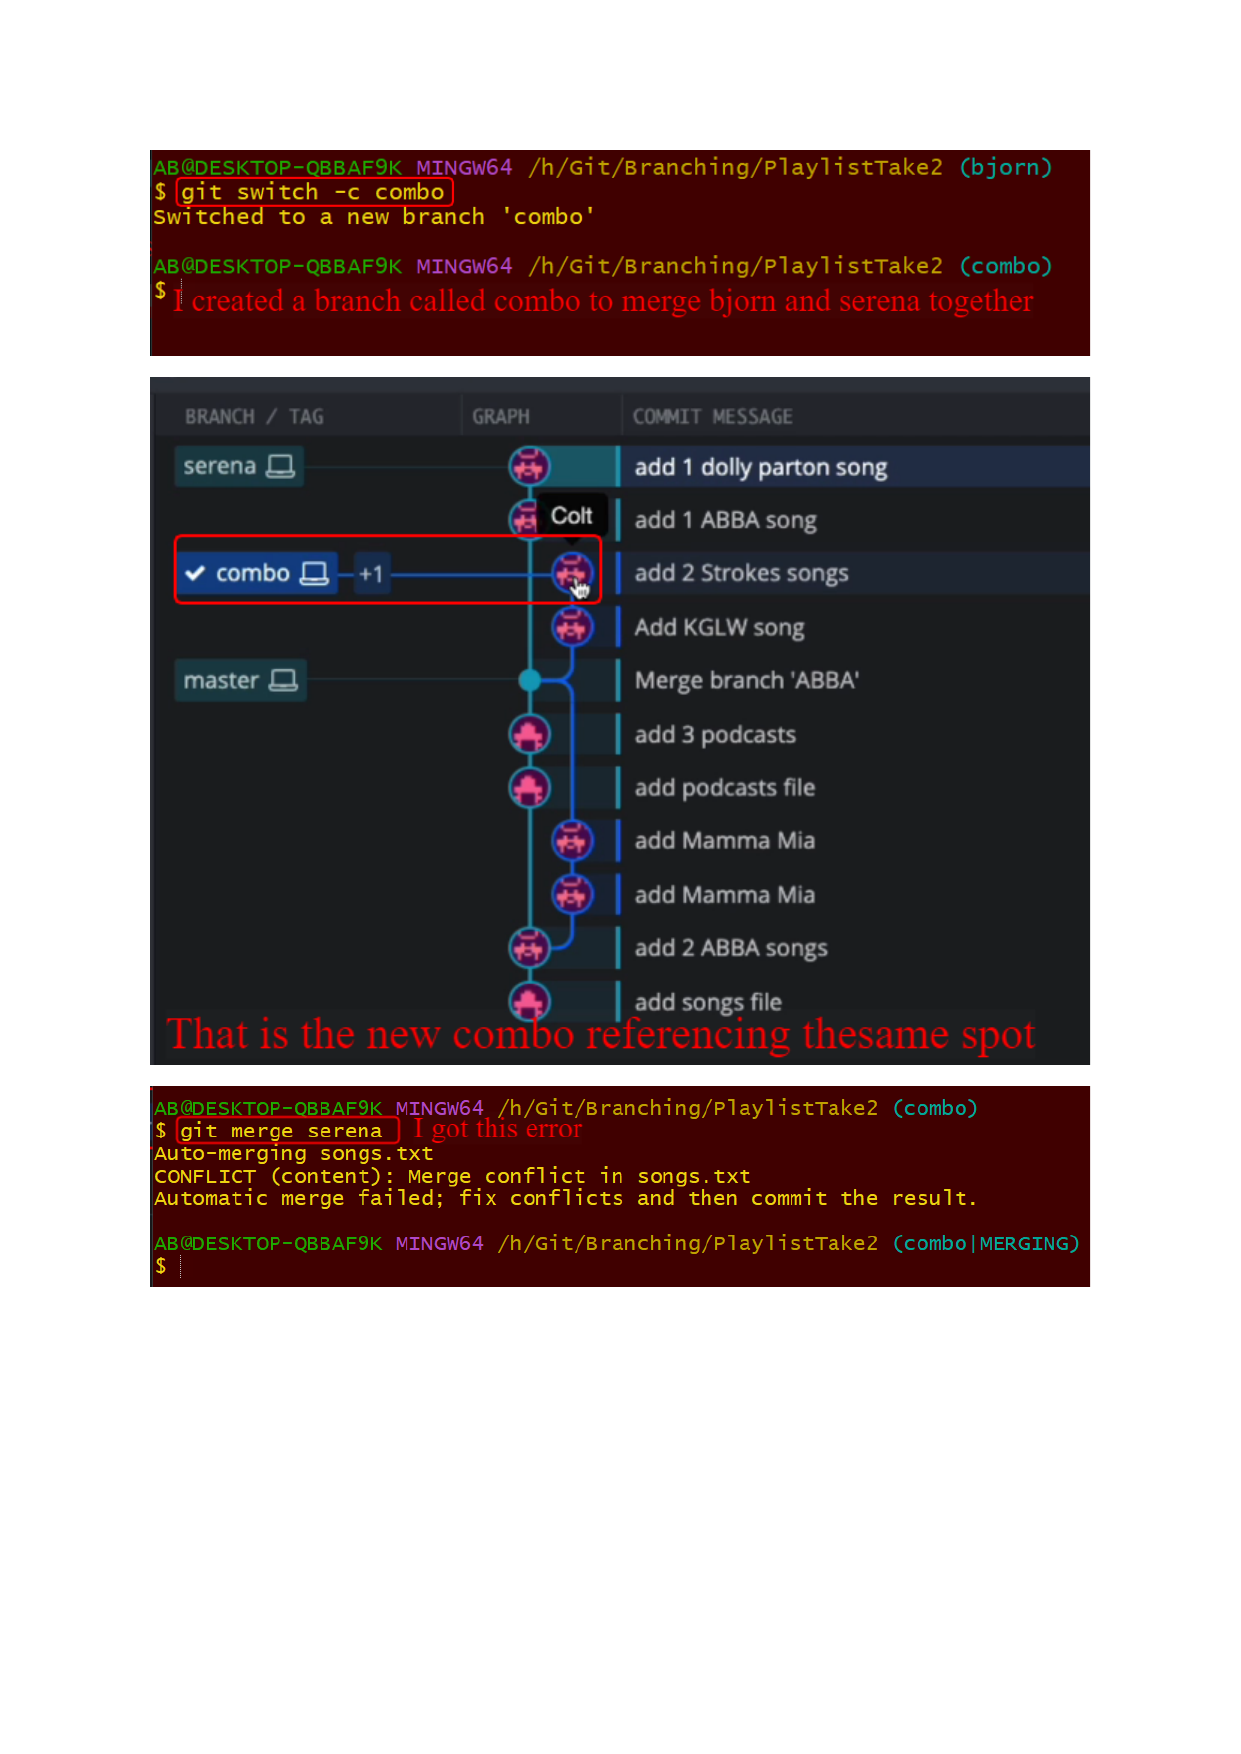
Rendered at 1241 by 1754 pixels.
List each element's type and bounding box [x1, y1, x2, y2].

picture [150, 150, 1091, 356]
picture [150, 1086, 1091, 1287]
picture [150, 377, 1091, 1065]
